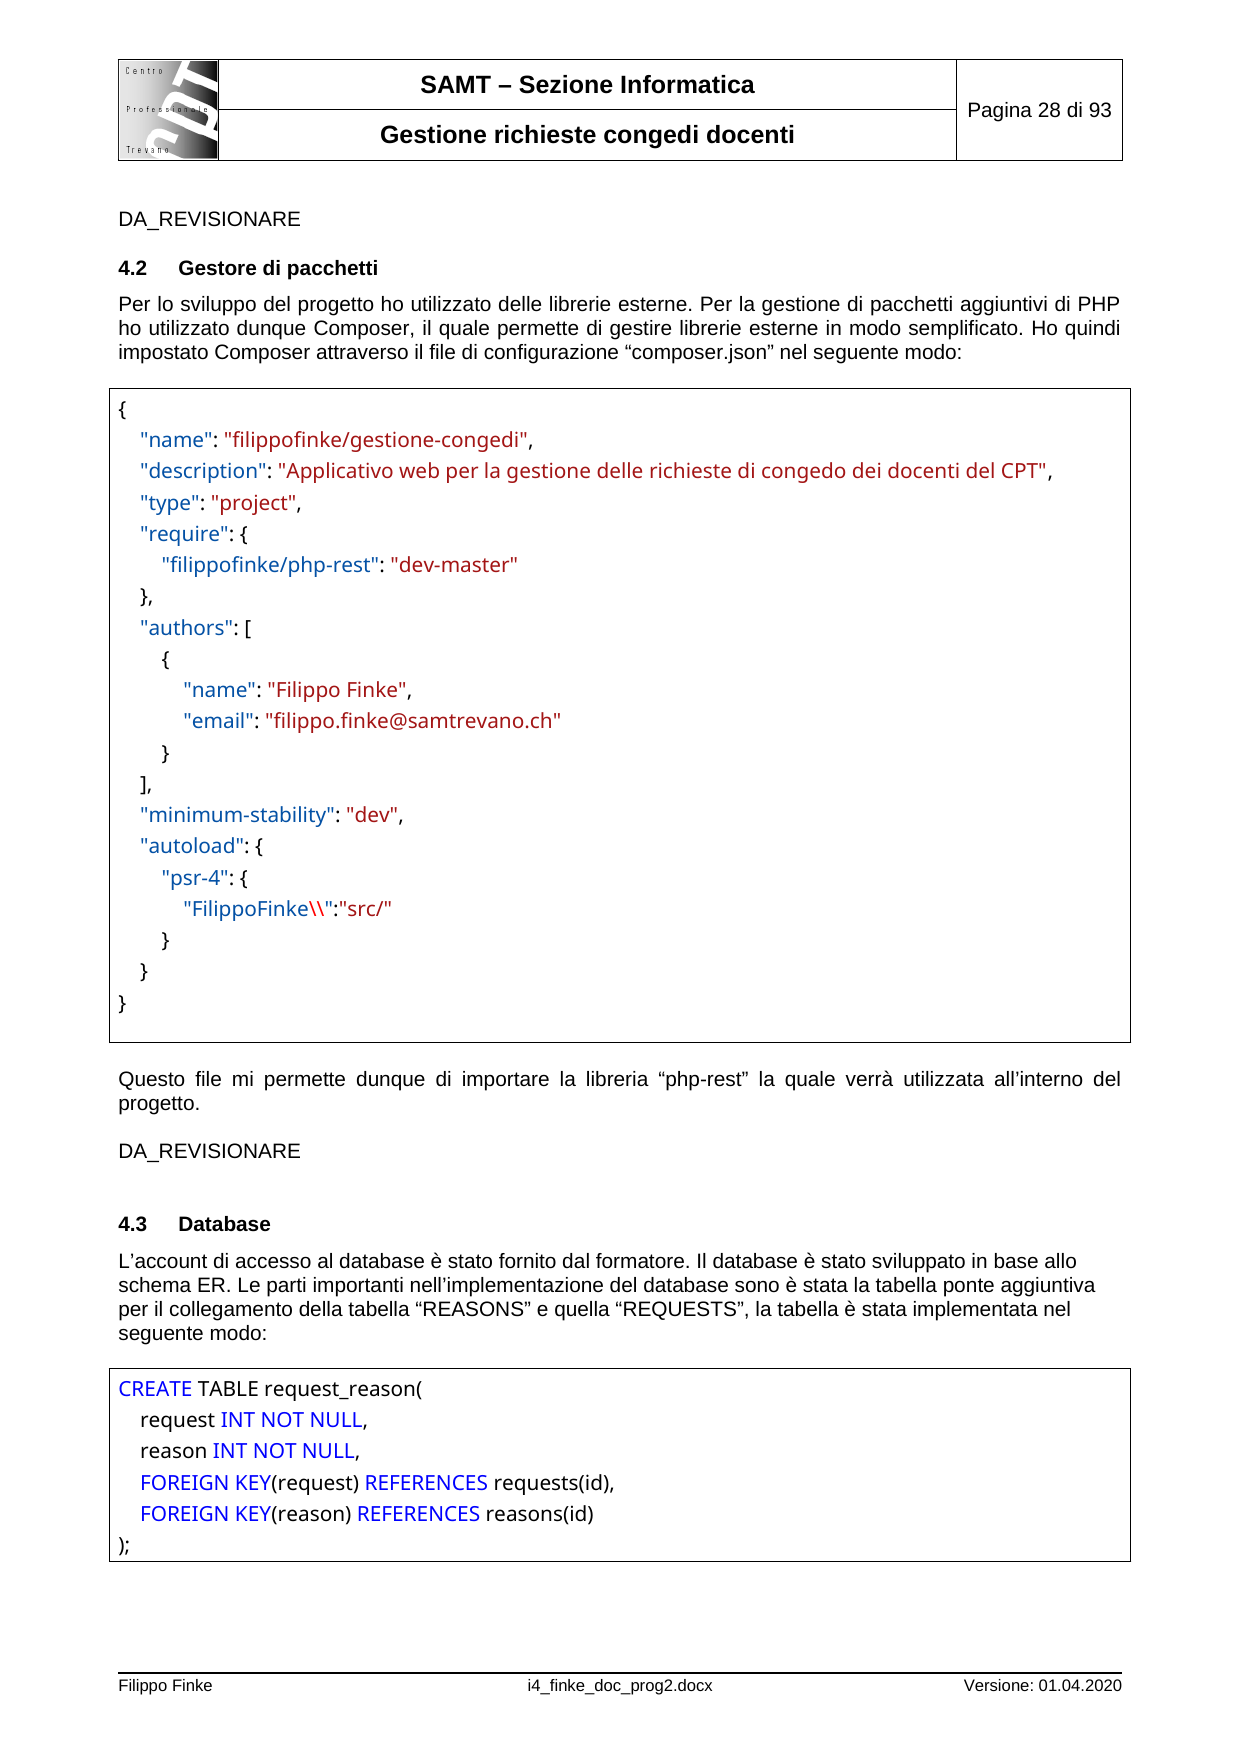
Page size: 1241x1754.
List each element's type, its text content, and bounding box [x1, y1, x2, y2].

text DA_REVISIONARE [118, 1139, 1122, 1163]
text "minimum-stability": "dev", [118, 797, 1122, 829]
text request INT NOT NULL, [118, 1403, 1122, 1434]
text "name": "filippofinke/gestione-congedi", [118, 422, 1122, 454]
text "authors": [ [118, 610, 1122, 641]
text ); [110, 1524, 1130, 1561]
text "description": "Applicativo web per la gestione delle richieste di congedo dei docenti del CPT", [118, 454, 1122, 485]
text } [118, 922, 1122, 954]
text } [118, 735, 1122, 766]
text { [110, 389, 1130, 422]
text L’account di accesso al database è stato fornito dal formatore. Il database è stato sviluppato in base allo schema ER. Le parti importanti nell’implementazione del database sono è stata la tabella ponte aggiuntiva per il collegamento della tabella “REASONS” e quella “REQUESTS”, la tabella è stata implementata nel seguente modo: [118, 1248, 1122, 1344]
text CREATE TABLE request_reason( [110, 1369, 1130, 1403]
picture [118, 60, 218, 159]
subtitle Database [118, 1212, 1122, 1236]
text "filippofinke/php-rest": "dev-master" [118, 547, 1122, 579]
text "require": { [118, 516, 1122, 547]
text "email": "filippo.finke@samtrevano.ch" [118, 704, 1122, 735]
text }, [118, 579, 1122, 610]
text "FilippoFinke\\":"src/" [118, 891, 1122, 922]
text ], [118, 766, 1122, 797]
text Questo file mi permette dunque di importare la libreria “php-rest” la quale verrà utilizzata all’interno del progetto. [118, 1067, 1122, 1115]
text "name": "Filippo Finke", [118, 672, 1122, 704]
text } [118, 985, 1122, 1016]
text { [118, 641, 1122, 672]
text } [118, 954, 1122, 985]
text "psr-4": { [118, 860, 1122, 891]
text FOREIGN KEY(request) REFERENCES requests(id), [118, 1465, 1122, 1496]
text "autoload": { [118, 829, 1122, 860]
text "type": "project", [118, 485, 1122, 516]
text DA_REVISIONARE [118, 207, 1122, 231]
subtitle Gestore di pacchetti [118, 256, 1122, 280]
text Per lo sviluppo del progetto ho utilizzato delle librerie esterne. Per la gestione di pacchetti aggiuntivi di PHP ho utilizzato dunque Composer, il quale permette di gestire librerie esterne in modo semplificato. Ho quindi impostato Composer attraverso il file di configurazione “composer.json” nel seguente modo: [118, 292, 1122, 364]
text reason INT NOT NULL, [118, 1434, 1122, 1465]
text FOREIGN KEY(reason) REFERENCES reasons(id) [118, 1496, 1122, 1524]
